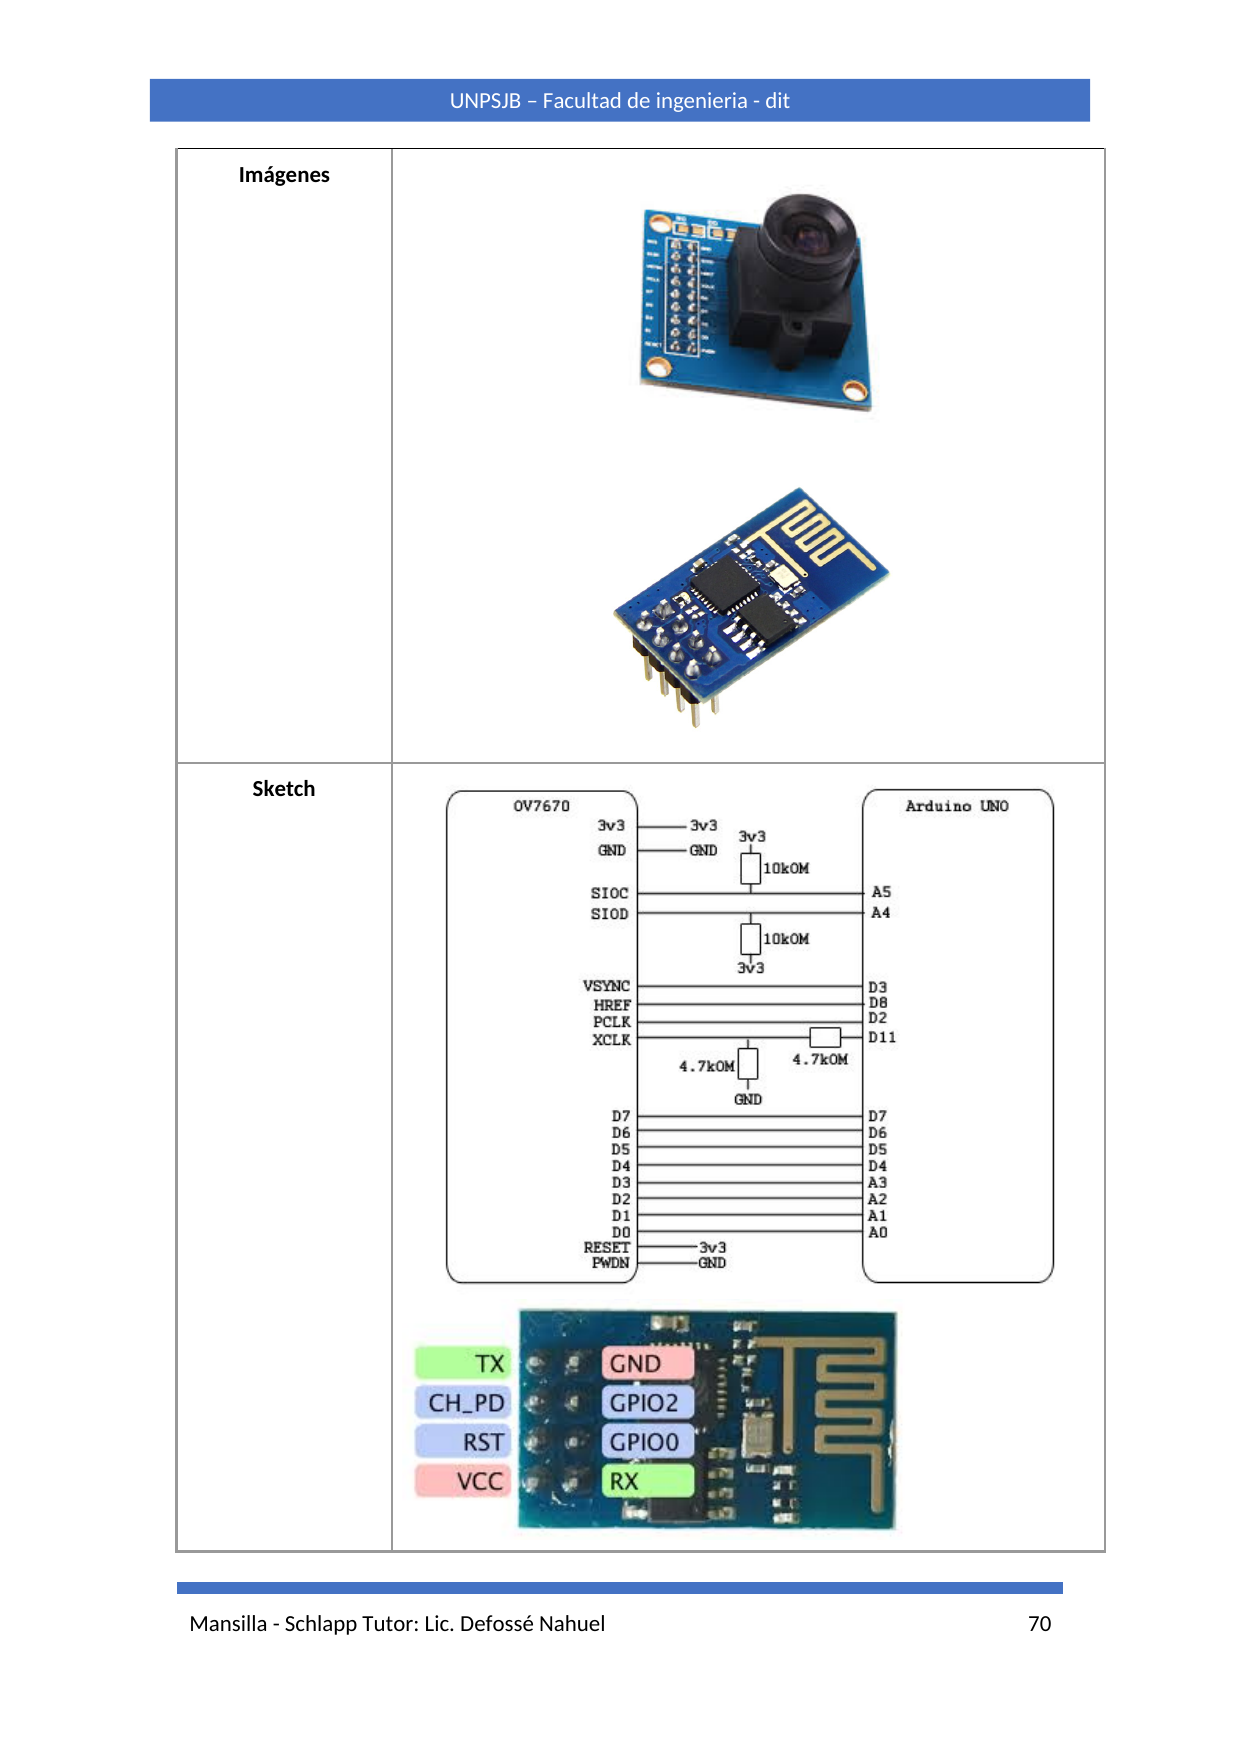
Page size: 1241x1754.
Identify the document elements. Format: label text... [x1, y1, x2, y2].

picture [402, 774, 1093, 1540]
table_cell Sketch [178, 764, 391, 1550]
table_cell [393, 149, 1104, 762]
table_cell Imágenes [178, 149, 391, 762]
table_cell [393, 764, 1104, 1550]
picture [542, 160, 955, 752]
